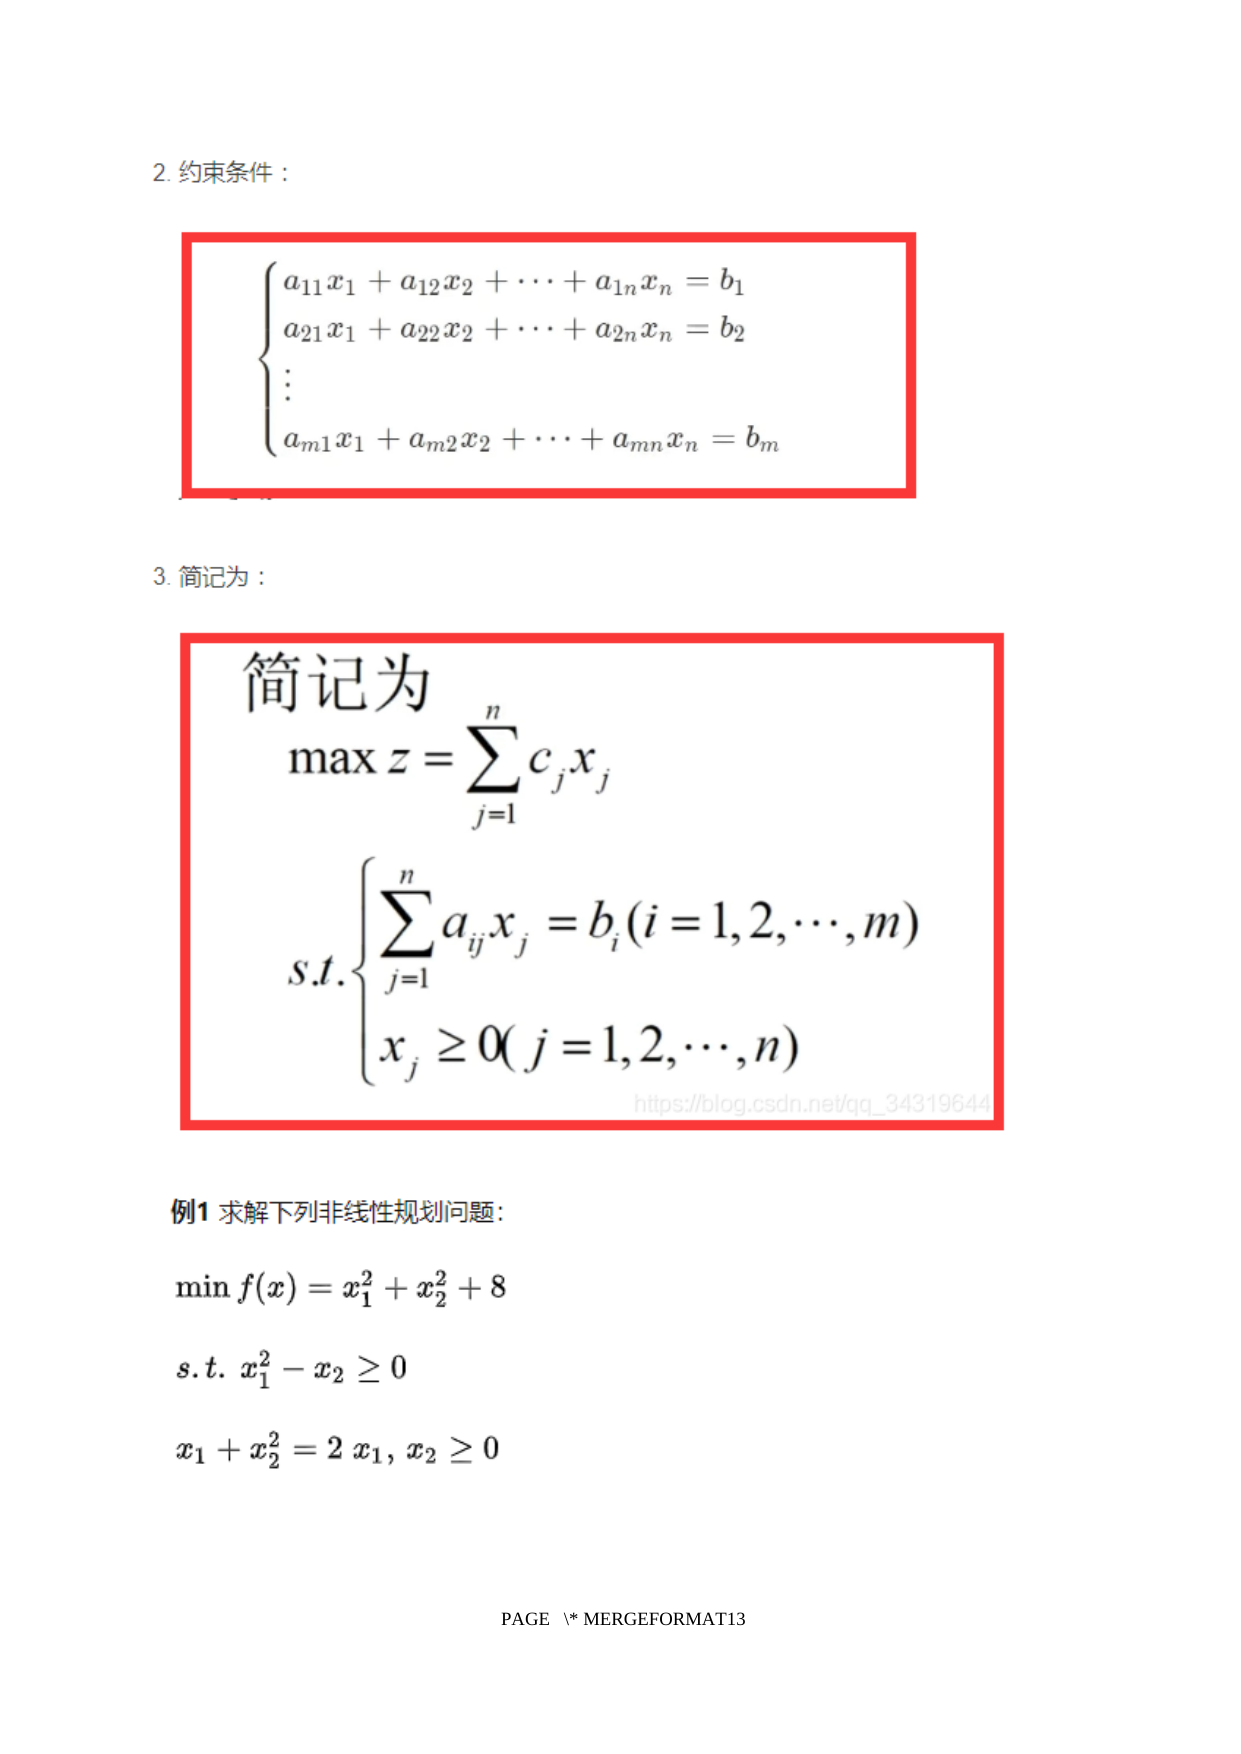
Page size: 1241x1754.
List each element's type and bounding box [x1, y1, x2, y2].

picture [135, 150, 1111, 1151]
picture [135, 1163, 658, 1500]
